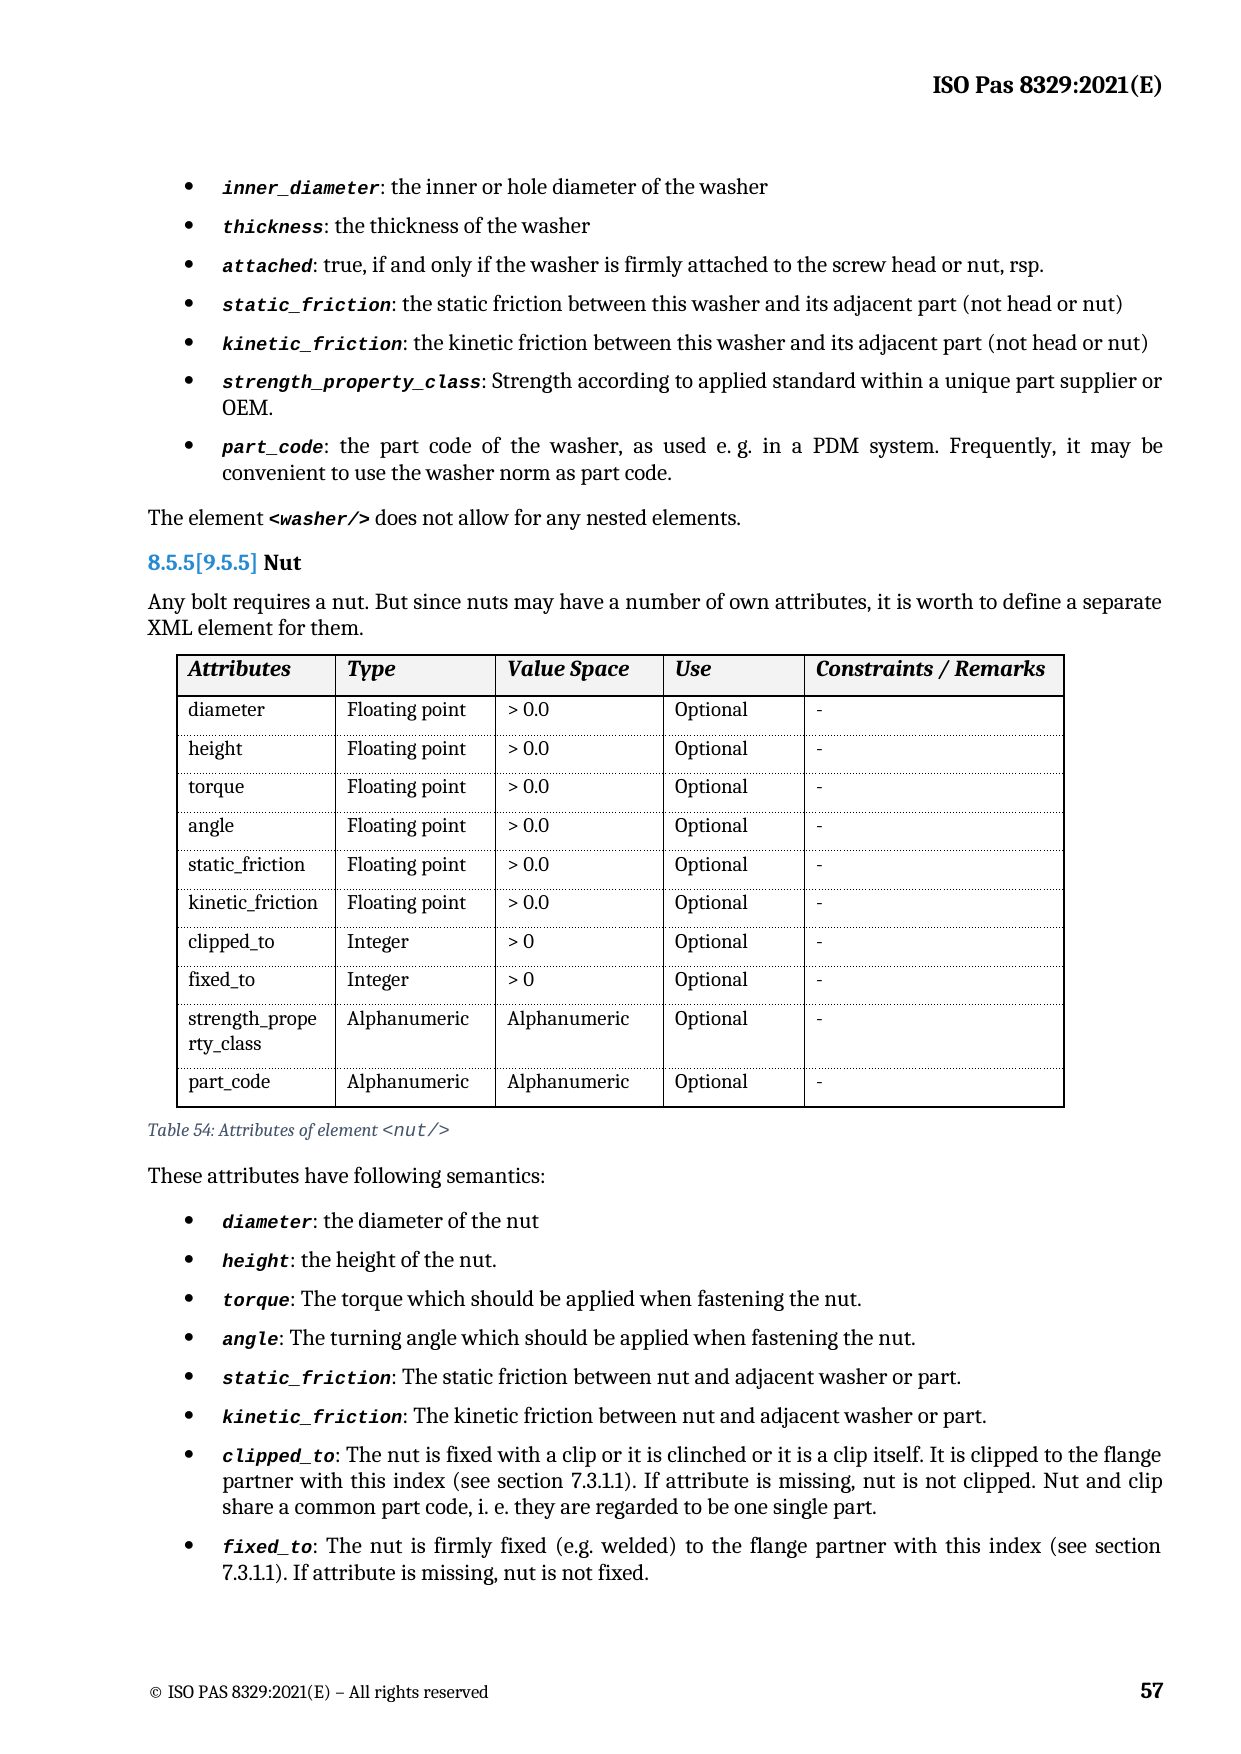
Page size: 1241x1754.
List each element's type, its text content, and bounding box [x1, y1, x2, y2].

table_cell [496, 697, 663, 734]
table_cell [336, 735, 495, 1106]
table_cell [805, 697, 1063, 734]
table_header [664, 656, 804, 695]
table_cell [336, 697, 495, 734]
text Table 54: Attributes of element <nut/> [148, 1120, 1163, 1142]
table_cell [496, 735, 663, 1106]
list angle: The turning angle which should be applied when fastening the nut. [185, 1325, 1163, 1351]
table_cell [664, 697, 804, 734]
list attached: true, if and only if the washer is firmly attached to the screw head or nut, rsp. [185, 252, 1163, 278]
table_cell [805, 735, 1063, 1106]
text These attributes have following semantics: [148, 1163, 1163, 1189]
text The element <washer/> does not allow for any nested elements. [148, 505, 1163, 531]
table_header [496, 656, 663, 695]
list fixed_to: The nut is firmly fixed (e.g. welded) to the flange partner with this index (see section 7.3.1.1). If attribute is missing, nut is not fixed. [185, 1533, 1163, 1586]
list clipped_to: The nut is fixed with a clip or it is clinched or it is a clip itself. It is clipped to the flange partner with this index (see section 7.3.1.1). If attribute is missing, nut is not clipped. Nut and clip share a common part code, i. e. they are regarded to be one single part. [185, 1441, 1163, 1521]
list thickness: the thickness of the washer [185, 213, 1163, 239]
list static_friction: the static friction between this washer and its adjacent part (not head or nut) [185, 290, 1163, 317]
list inner_diameter: the inner or hole diameter of the washer [185, 174, 1163, 200]
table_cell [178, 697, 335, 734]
list static_friction: The static friction between nut and adjacent washer or part. [185, 1364, 1163, 1390]
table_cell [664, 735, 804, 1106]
list kinetic_friction: The kinetic friction between nut and adjacent washer or part. [185, 1403, 1163, 1429]
list strength_property_class: Strength according to applied standard within a unique part supplier or OEM. [185, 368, 1163, 421]
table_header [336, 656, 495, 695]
text Any bolt requires a nut. But since nuts may have a number of own attributes, it is worth to define a separate XML element for them. [148, 589, 1163, 641]
list kinetic_friction: the kinetic friction between this washer and its adjacent part (not head or nut) [185, 329, 1163, 356]
list diameter: the diameter of the nut [185, 1208, 1163, 1235]
list torque: The torque which should be applied when fastening the nut. [185, 1286, 1163, 1312]
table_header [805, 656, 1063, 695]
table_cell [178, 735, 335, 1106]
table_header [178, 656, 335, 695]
subtitle Nut [148, 550, 1163, 576]
list height: the height of the nut. [185, 1247, 1163, 1273]
list part_code: the part code of the washer, as used e. g. in a PDM system. Frequently, it may be convenient to use the washer norm as part code. [185, 433, 1163, 486]
